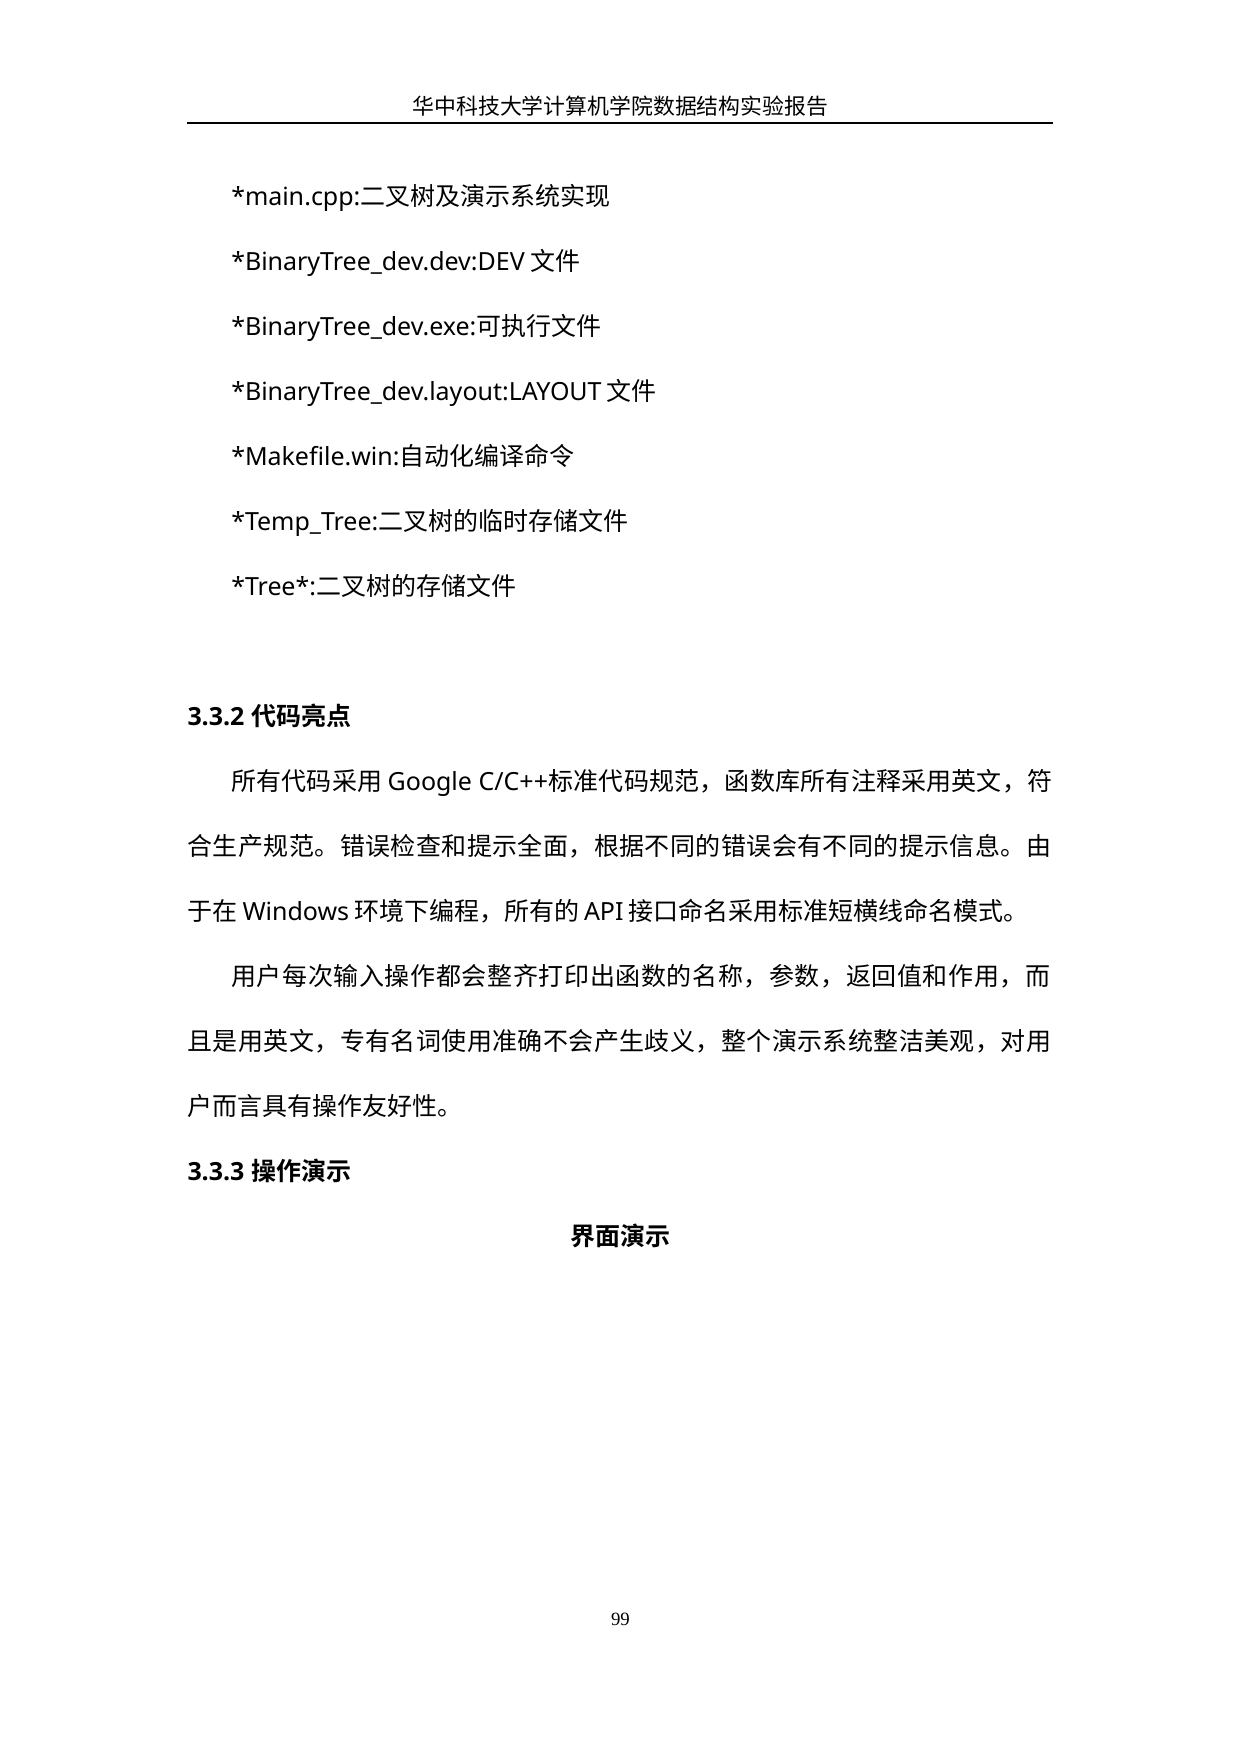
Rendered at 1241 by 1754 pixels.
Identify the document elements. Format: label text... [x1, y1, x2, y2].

text *Tree*:二叉树的存储文件 [187, 552, 1053, 617]
text *BinaryTree_dev.exe:可执行文件 [187, 292, 1053, 357]
text 用户每次输入操作都会整齐打印出函数的名称，参数，返回值和作用，而且是用英文，专有名词使用准确不会产生歧义，整个演示系统整洁美观，对用户而言具有操作友好性。 [187, 942, 1053, 1137]
text 3.3.2 代码亮点 [187, 682, 1053, 747]
text 界面演示 [187, 1202, 1053, 1267]
text *Temp_Tree:二叉树的临时存储文件 [187, 487, 1053, 552]
text *Makefile.win:自动化编译命令 [187, 422, 1053, 487]
list 所有代码采用Google C/C++标准代码规范，函数库所有注释采用英文，符合生产规范。错误检查和提示全面，根据不同的错误会有不同的提示信息。由于在Windows环境下编程，所有的API接口命名采用标准短横线命名模式。 [187, 747, 1053, 942]
text *BinaryTree_dev.dev:DEV文件 [187, 227, 1053, 292]
text *main.cpp:二叉树及演示系统实现 [187, 162, 1053, 227]
text 3.3.3 操作演示 [187, 1137, 1053, 1202]
text *BinaryTree_dev.layout:LAYOUT文件 [187, 357, 1053, 422]
